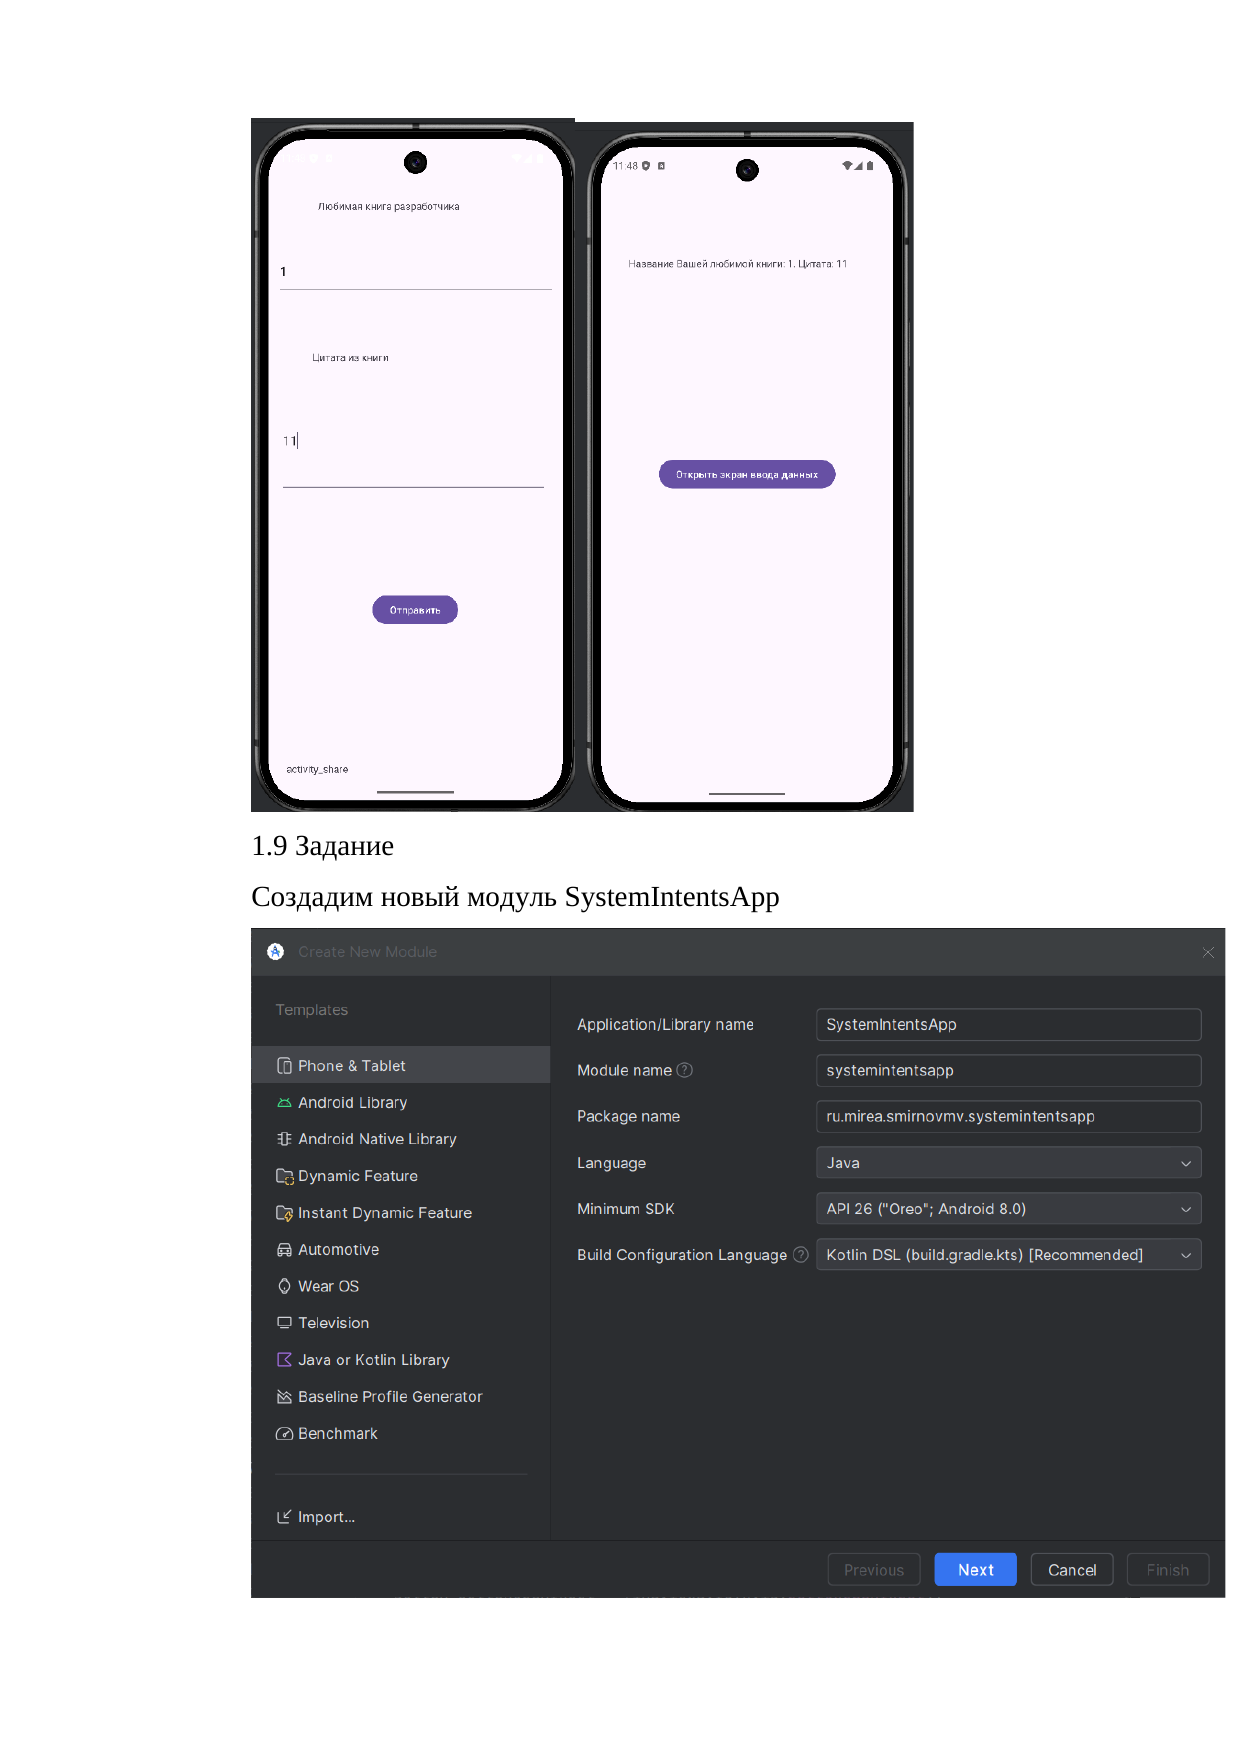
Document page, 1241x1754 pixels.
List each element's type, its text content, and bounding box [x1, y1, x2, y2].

text 1.9 Задание [177, 828, 1152, 862]
text Создадим новый модуль SystemIntentsApp [177, 879, 1152, 912]
picture [251, 118, 914, 812]
picture [251, 928, 1226, 1598]
